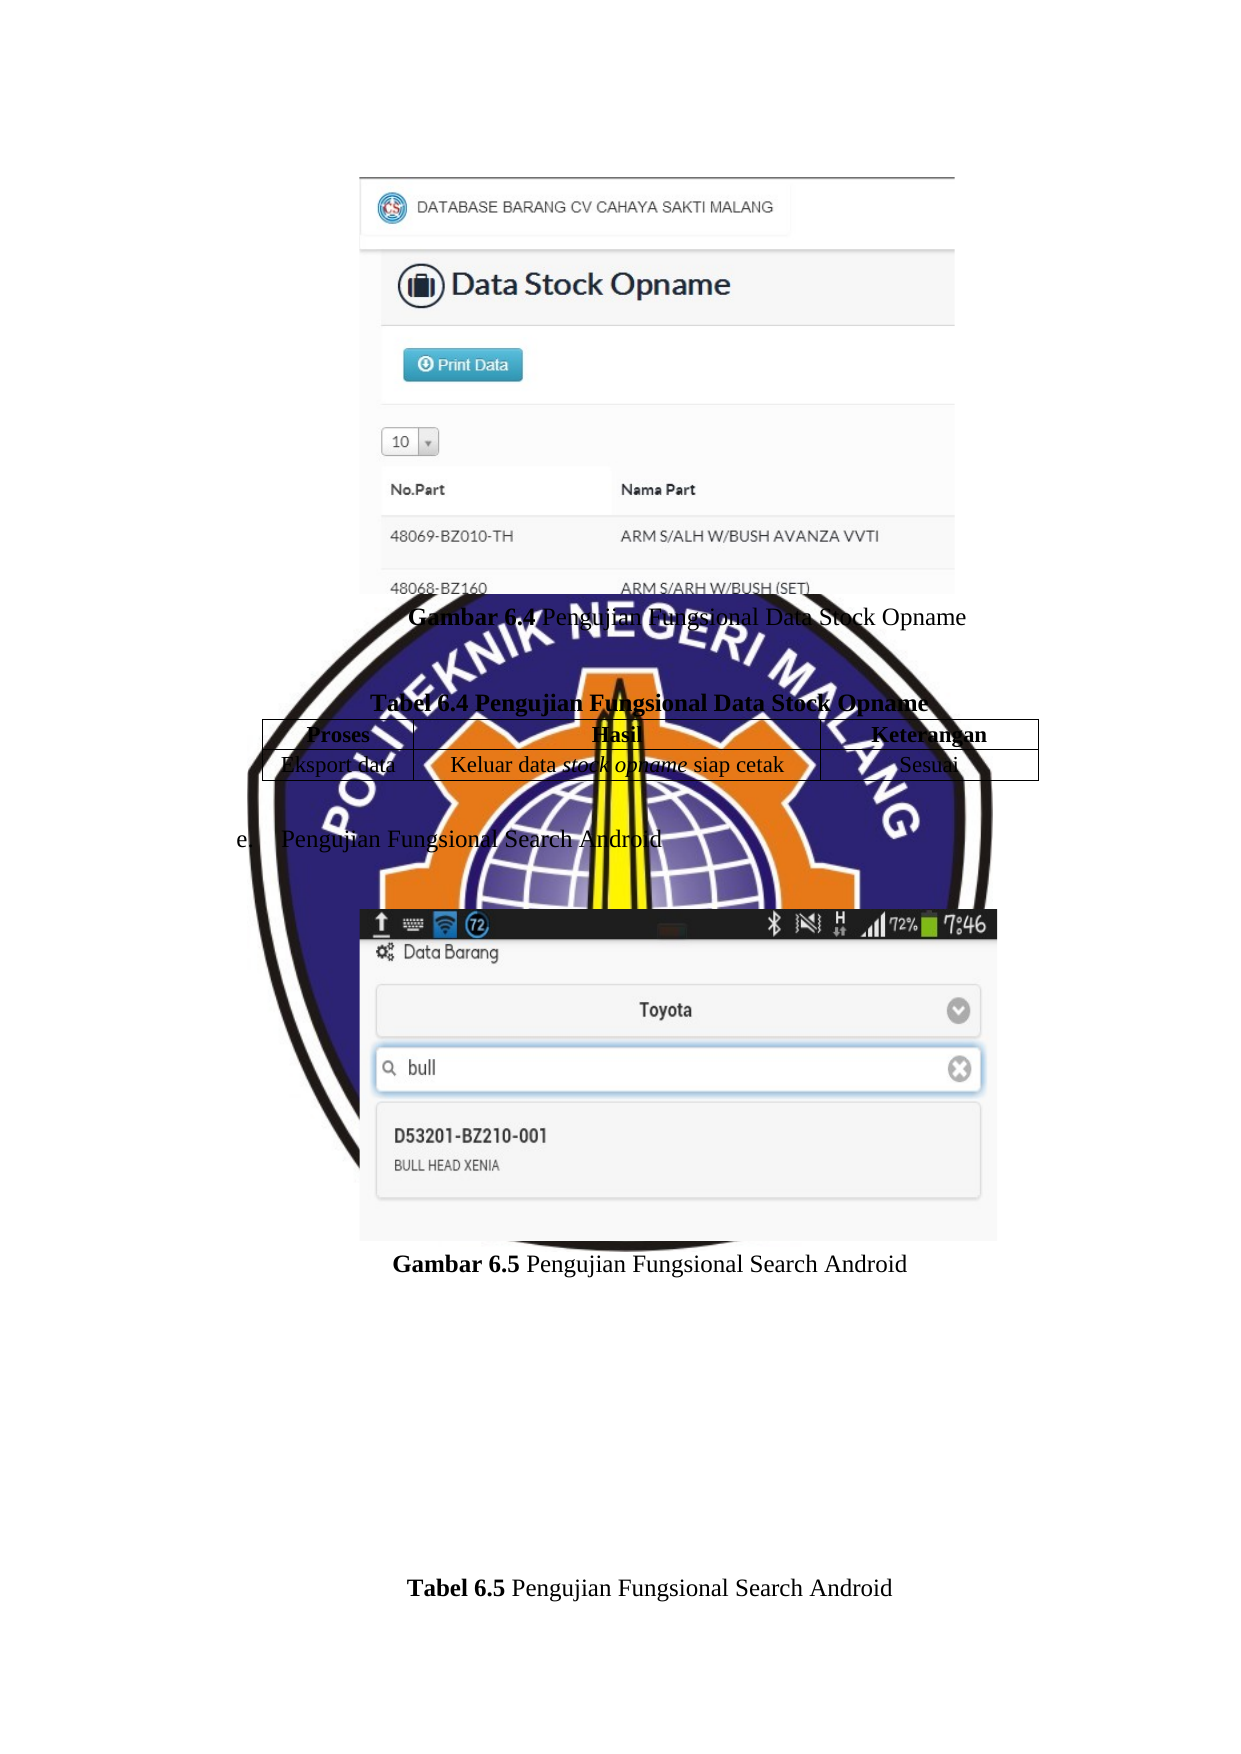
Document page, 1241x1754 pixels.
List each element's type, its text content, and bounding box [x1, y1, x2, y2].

picture [247, 853, 998, 1252]
table_header Hasil [414, 720, 820, 749]
table_header Keterangan [821, 720, 1038, 749]
table_cell Eksport data [263, 750, 413, 780]
table_cell Sesuai [821, 750, 1038, 780]
text Gambar 6.4 Pengujian Fungsional Data Stock Opname [408, 602, 1063, 630]
picture [247, 717, 993, 824]
list Pengujian Fungsional Search Android [236, 824, 1063, 853]
table_header Proses [263, 720, 413, 749]
table_cell Keluar data stock opname siap cetak [414, 750, 820, 780]
subtitle Tabel 6.4 Pengujian Fungsional Data Stock Opname [236, 688, 1063, 717]
text Gambar 6.5 Pengujian Fungsional Search Android [251, 1249, 1048, 1277]
picture [247, 177, 993, 688]
text Tabel 6.5 Pengujian Fungsional Search Android [407, 1573, 1063, 1602]
